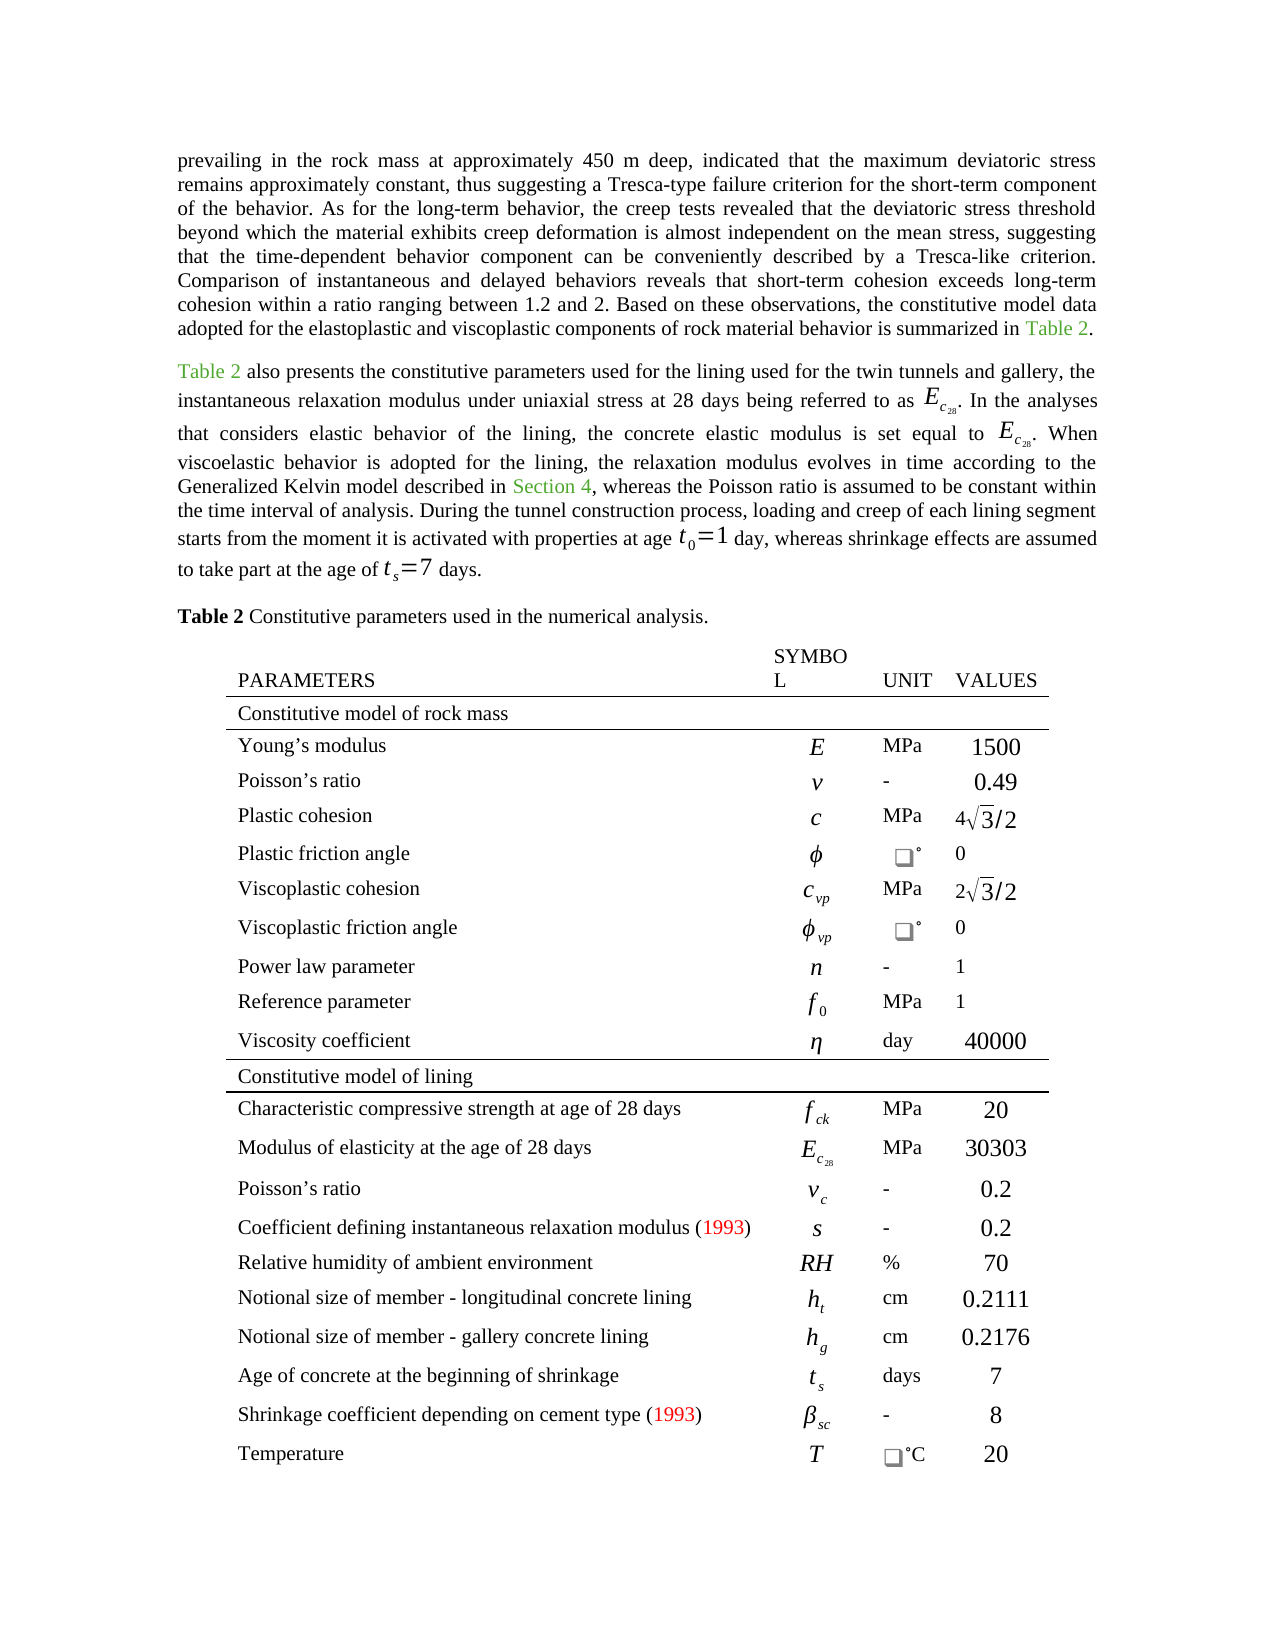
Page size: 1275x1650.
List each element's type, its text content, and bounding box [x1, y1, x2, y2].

table_header UNIT [871, 640, 944, 696]
table_cell [762, 1173, 871, 1211]
table_cell 0 [944, 837, 1048, 872]
table_cell Reference parameter [226, 985, 762, 1024]
table_cell Temperature [226, 1437, 762, 1472]
table_cell [762, 837, 871, 872]
table_cell 1 [944, 950, 1048, 985]
table_cell day [871, 1024, 944, 1059]
table_header PARAMETERS [226, 640, 762, 696]
table_cell Constitutive model of rock mass [226, 697, 1048, 728]
table_cell [762, 985, 871, 1024]
table_cell days [871, 1359, 944, 1398]
table_cell Power law parameter [226, 950, 762, 985]
table_cell MPa [871, 872, 944, 911]
table_cell Poisson’s ratio [226, 1173, 762, 1211]
table_cell [871, 911, 944, 950]
table_cell Notional size of member - gallery concrete lining [226, 1320, 762, 1359]
table_cell - [871, 950, 944, 985]
table_cell [762, 1211, 871, 1246]
table_cell [762, 730, 871, 764]
table_cell [762, 765, 871, 800]
table_cell Plastic friction angle [226, 837, 762, 872]
table_cell [762, 1131, 871, 1172]
table_cell MPa [871, 800, 944, 837]
table_cell [762, 800, 871, 837]
table_cell Viscoplastic cohesion [226, 872, 762, 911]
table_cell - [871, 1211, 944, 1246]
table_cell Poisson’s ratio [226, 765, 762, 800]
table_cell Shrinkage coefficient depending on cement type (1993) [226, 1398, 762, 1437]
table_cell [871, 837, 944, 872]
table_cell [944, 1131, 1048, 1172]
table_cell MPa [871, 1131, 944, 1172]
table_cell [762, 1024, 871, 1059]
table_cell [762, 1320, 871, 1359]
table_cell [944, 1359, 1048, 1398]
table_cell [944, 1437, 1048, 1472]
table_cell Relative humidity of ambient environment [226, 1246, 762, 1281]
table_cell MPa [871, 1093, 944, 1131]
table_cell Notional size of member - longitudinal concrete lining [226, 1281, 762, 1320]
table_cell cm [871, 1281, 944, 1320]
table_cell [762, 1398, 871, 1437]
table_cell [762, 950, 871, 985]
table_cell MPa [871, 730, 944, 764]
table_cell Modulus of elasticity at the age of 28 days [226, 1131, 762, 1172]
table_cell Young’s modulus [226, 730, 762, 764]
table_cell C [871, 1437, 944, 1472]
table_cell [762, 1359, 871, 1398]
table_cell Age of concrete at the beginning of shrinkage [226, 1359, 762, 1398]
table_cell [762, 1437, 871, 1472]
table_cell 2 [944, 872, 1048, 911]
table_cell [762, 1281, 871, 1320]
table_cell [944, 1211, 1048, 1246]
text Table 2 Constitutive parameters used in the numerical analysis. [177, 604, 1098, 628]
table_cell [762, 1246, 871, 1281]
table_cell [944, 1246, 1048, 1281]
table_cell 0 [944, 911, 1048, 950]
table_cell Viscosity coefficient [226, 1024, 762, 1059]
table_cell 1 [944, 985, 1048, 1024]
table_cell [944, 1281, 1048, 1320]
text Table 2 also presents the constitutive parameters used for the lining used for the twin tunnels and gallery, the instantaneous relaxation modulus under uniaxial stress at 28 days being referred to as . In the analyses that considers elastic behavior of the lining, the concrete elastic modulus is set equal to . When viscoelastic behavior is adopted for the lining, the relaxation modulus evolves in time according to the Generalized Kelvin model described in Section 4, whereas the Poisson ratio is assumed to be constant within the time interval of analysis. During the tunnel construction process, loading and creep of each lining segment starts from the moment it is activated with properties at age day, whereas shrinkage effects are assumed to take part at the age of days. [177, 359, 1098, 585]
table_cell 4 [944, 800, 1048, 837]
table_cell - [871, 765, 944, 800]
table_cell [944, 1093, 1048, 1131]
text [177, 148, 1098, 340]
table_cell Characteristic compressive strength at age of 28 days [226, 1093, 762, 1131]
table_cell Viscoplastic friction angle [226, 911, 762, 950]
table_cell Constitutive model of lining [226, 1060, 1048, 1091]
table_cell [944, 1398, 1048, 1437]
table_cell % [871, 1246, 944, 1281]
table_cell cm [871, 1320, 944, 1359]
table_cell [762, 1093, 871, 1131]
table_header SYMBOL [762, 640, 871, 696]
table_cell Coefficient defining instantaneous relaxation modulus (1993) [226, 1211, 762, 1246]
table_cell [944, 1320, 1048, 1359]
table_cell - [871, 1173, 944, 1211]
table_cell [944, 730, 1048, 764]
table_cell MPa [871, 985, 944, 1024]
table_cell [944, 765, 1048, 800]
table_cell Plastic cohesion [226, 800, 762, 837]
table_cell [762, 911, 871, 950]
table_cell [762, 872, 871, 911]
table_cell [944, 1024, 1048, 1059]
table_header VALUES [944, 640, 1048, 696]
table_cell [944, 1173, 1048, 1211]
table_cell - [871, 1398, 944, 1437]
